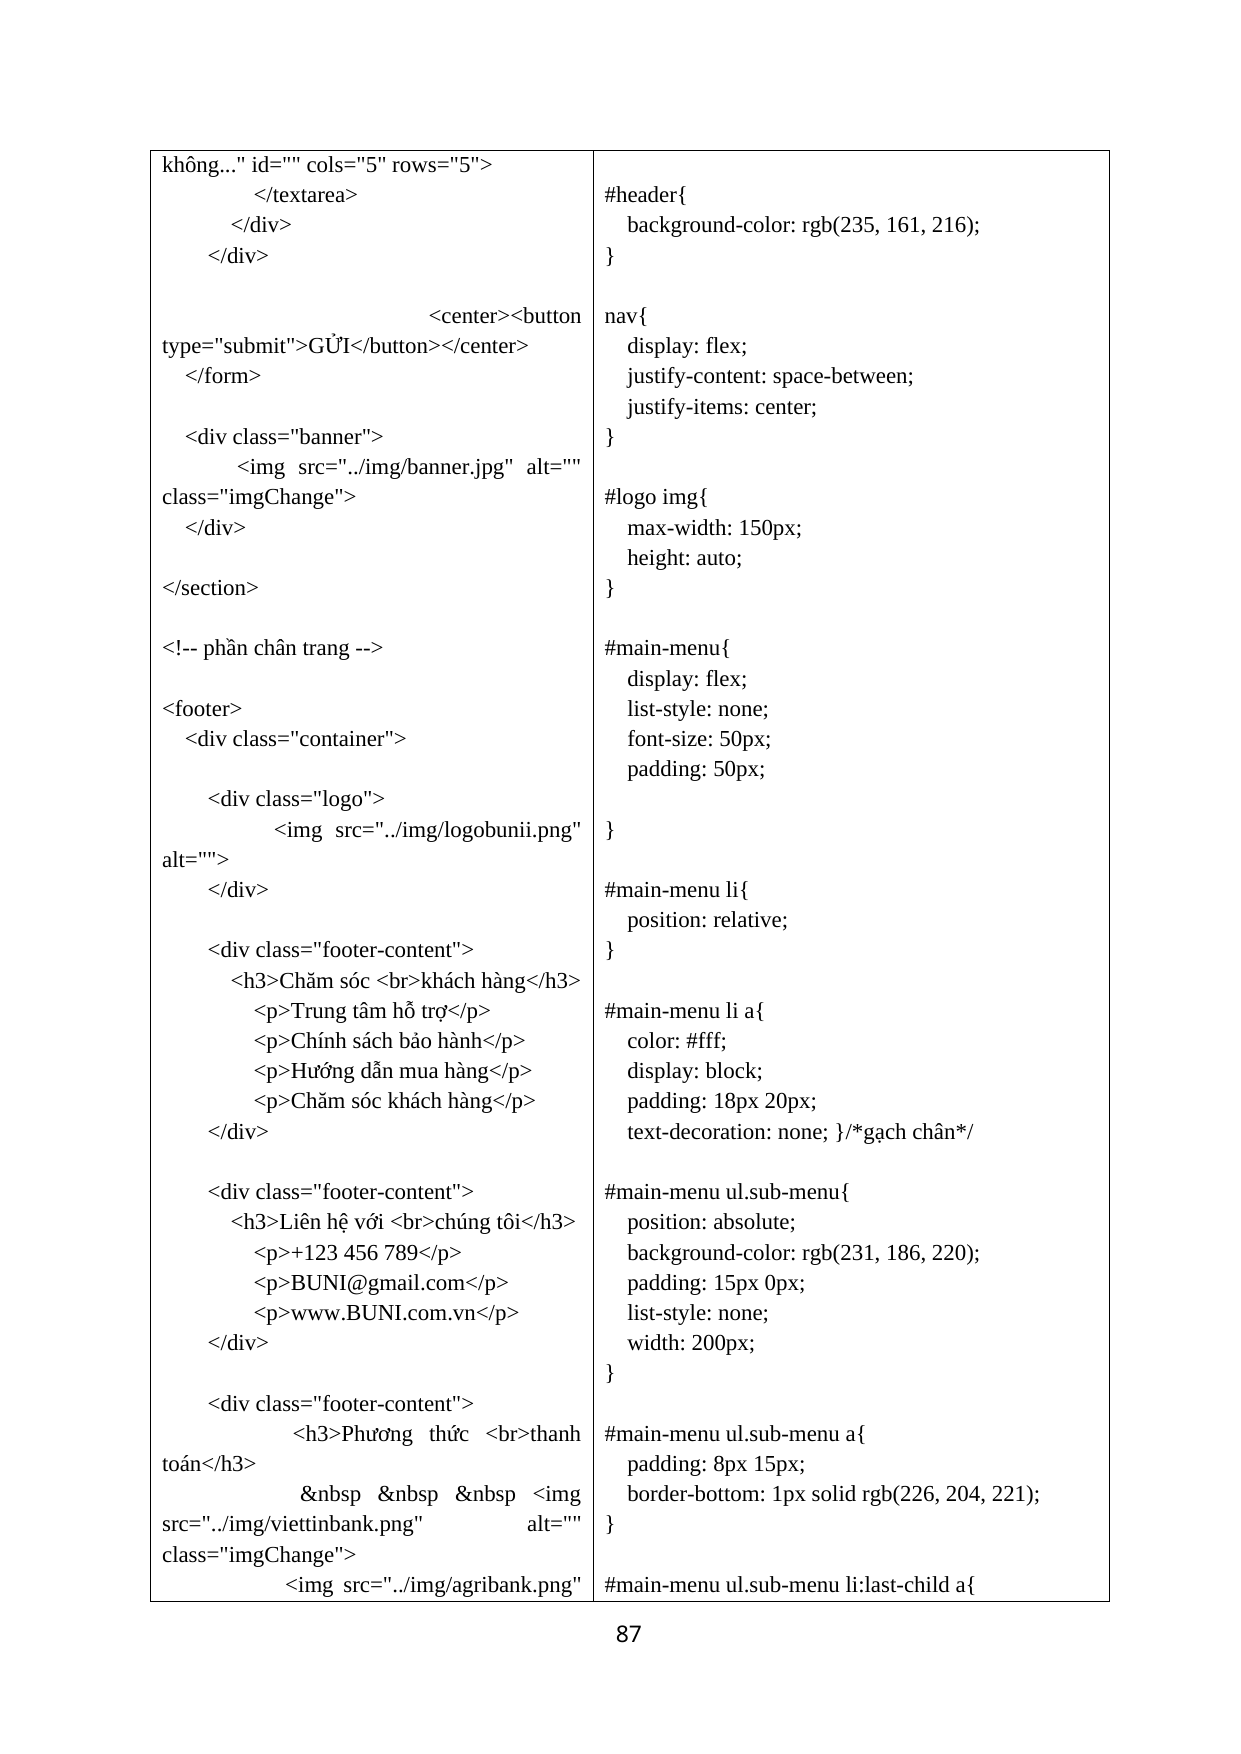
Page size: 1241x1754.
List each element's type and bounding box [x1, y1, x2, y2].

table_cell [594, 151, 1109, 1601]
table_cell [151, 151, 593, 1601]
